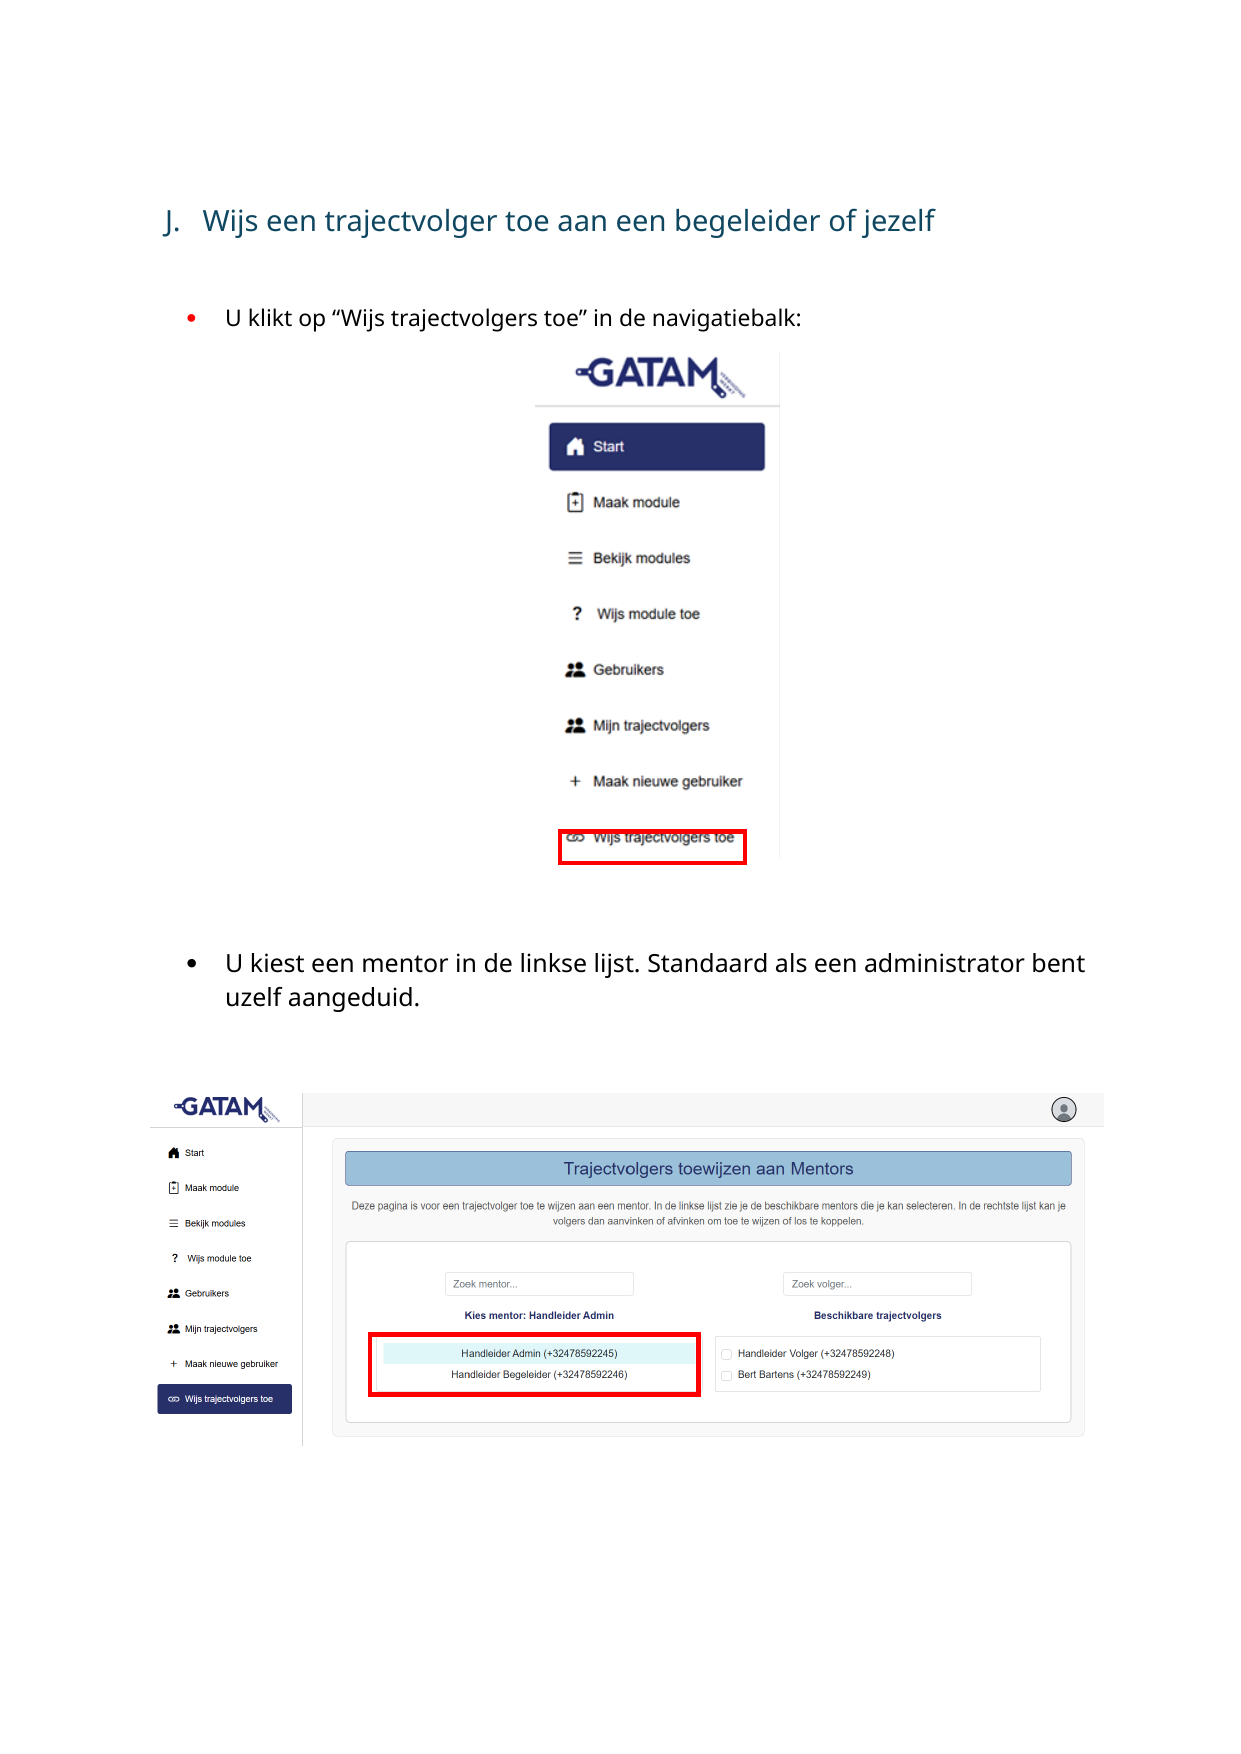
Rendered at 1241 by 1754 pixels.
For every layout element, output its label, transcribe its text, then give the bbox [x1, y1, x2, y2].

subtitle Wijs een trajectvolger toe aan een begeleider of jezelf [165, 200, 1090, 240]
list U klikt op “Wijs trajectvolgers toe” in de navigatiebalk: [187, 302, 1090, 333]
picture [535, 352, 780, 859]
picture [562, 834, 743, 859]
picture [150, 1093, 1104, 1446]
list U kiest een mentor in de linkse lijst. Standaard als een administrator bent uzelf aangeduid. [187, 946, 1090, 1014]
